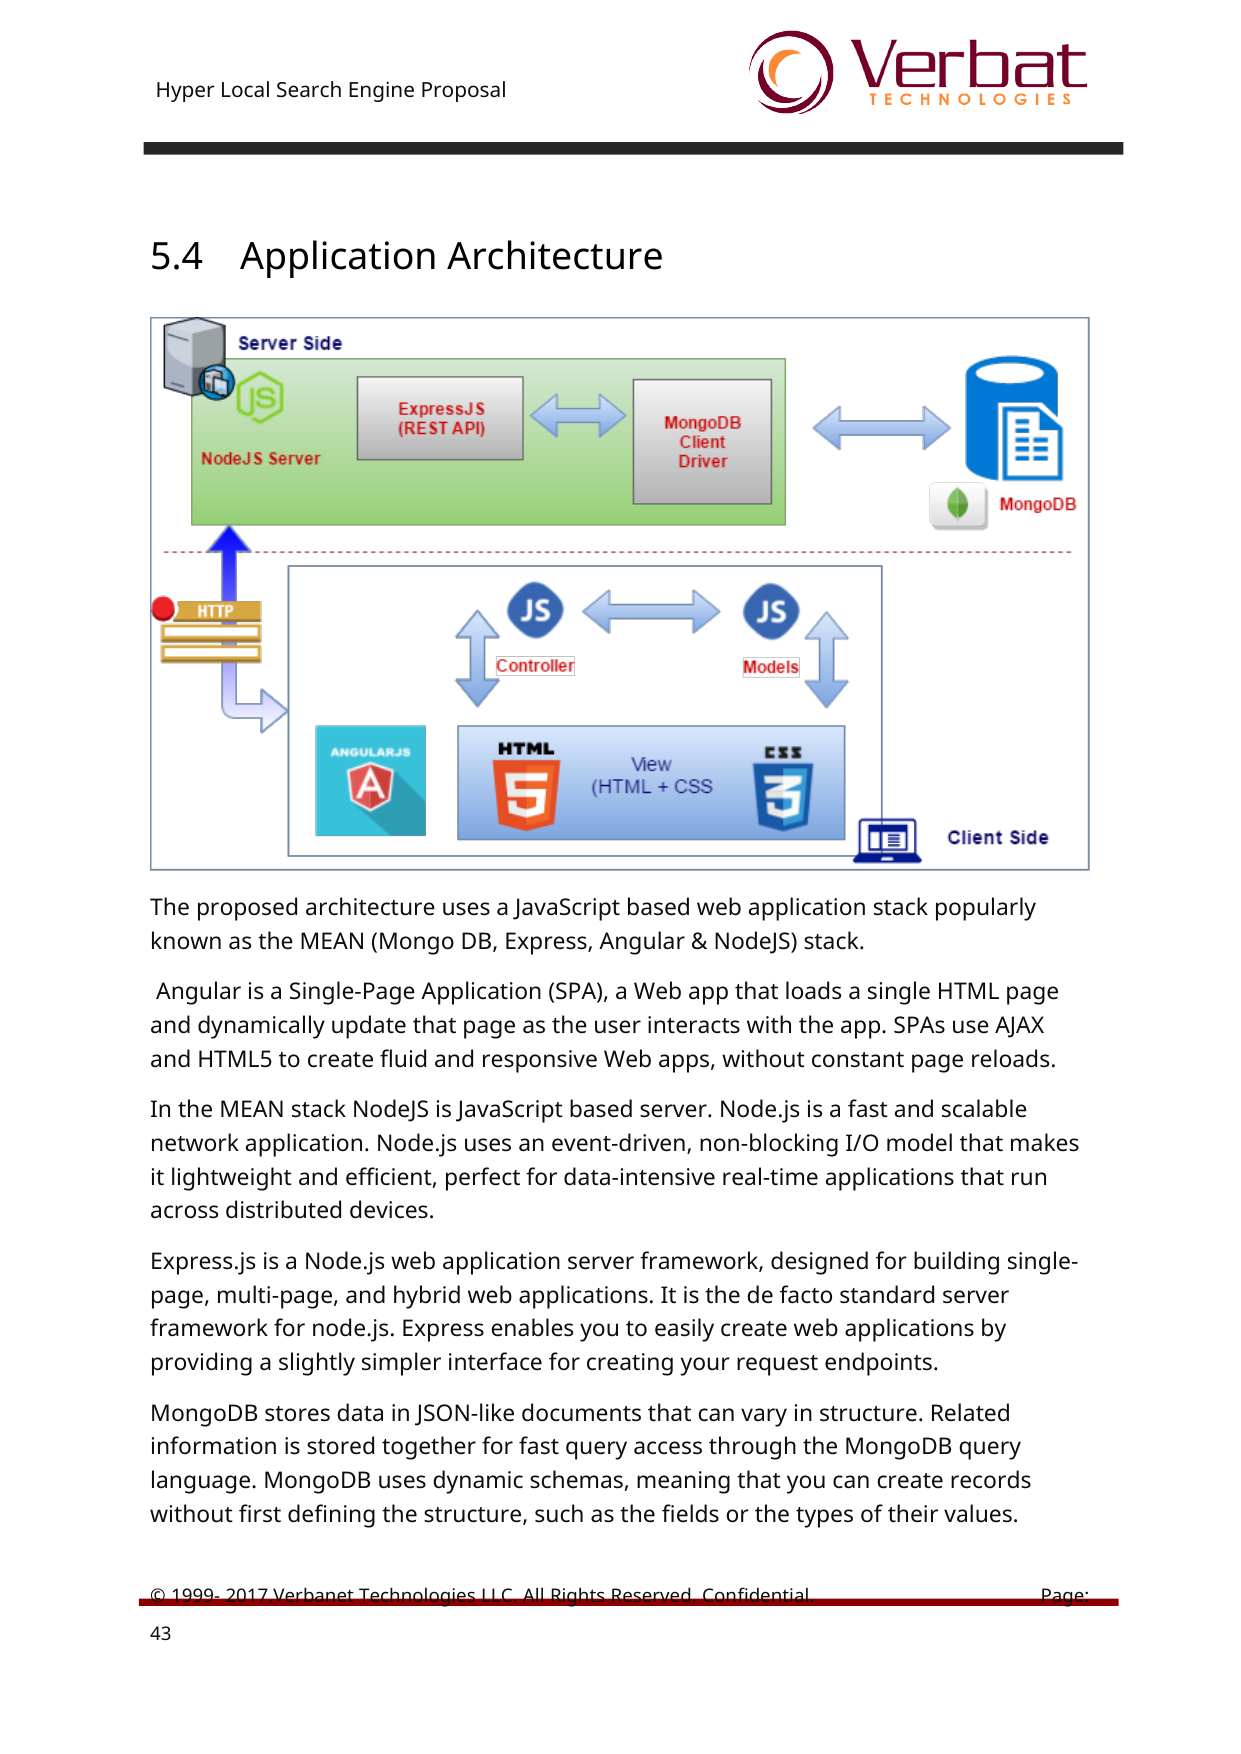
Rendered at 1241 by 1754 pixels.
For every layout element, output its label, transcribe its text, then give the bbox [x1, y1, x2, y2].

text Express.js is a Node.js web application server framework, designed for building single-page, multi-page, and hybrid web applications. It is the de facto standard server framework for node.js. Express enables you to easily create web applications by providing a slightly simpler interface for creating your request endpoints. [150, 1245, 1090, 1377]
subtitle Application Architecture [150, 229, 1090, 280]
text The proposed architecture uses a JavaScript based web application stack popularly known as the MEAN (Mongo DB, Express, Angular & NodeJS) stack. [150, 891, 1090, 956]
text Angular is a Single-Page Application (SPA), a Web app that loads a single HTML page and dynamically update that page as the user interacts with the app. SPAs use AJAX and HTML5 to create fluid and responsive Web apps, without constant page reloads. [150, 975, 1090, 1074]
picture [150, 317, 1091, 872]
text In the MEAN stack NodeJS is JavaScript based server. Node.js is a fast and scalable network application. Node.js uses an event-driven, non-blocking I/O model that makes it lightweight and efficient, perfect for data-intensive real-time applications that run across distributed devices. [150, 1093, 1090, 1226]
picture [745, 26, 1089, 114]
text MongoDB stores data in JSON-like documents that can vary in structure. Related information is stored together for fast query access through the MongoDB query language. MongoDB uses dynamic schemas, meaning that you can create records without first defining the structure, such as the fields or the types of their values. [150, 1396, 1090, 1529]
